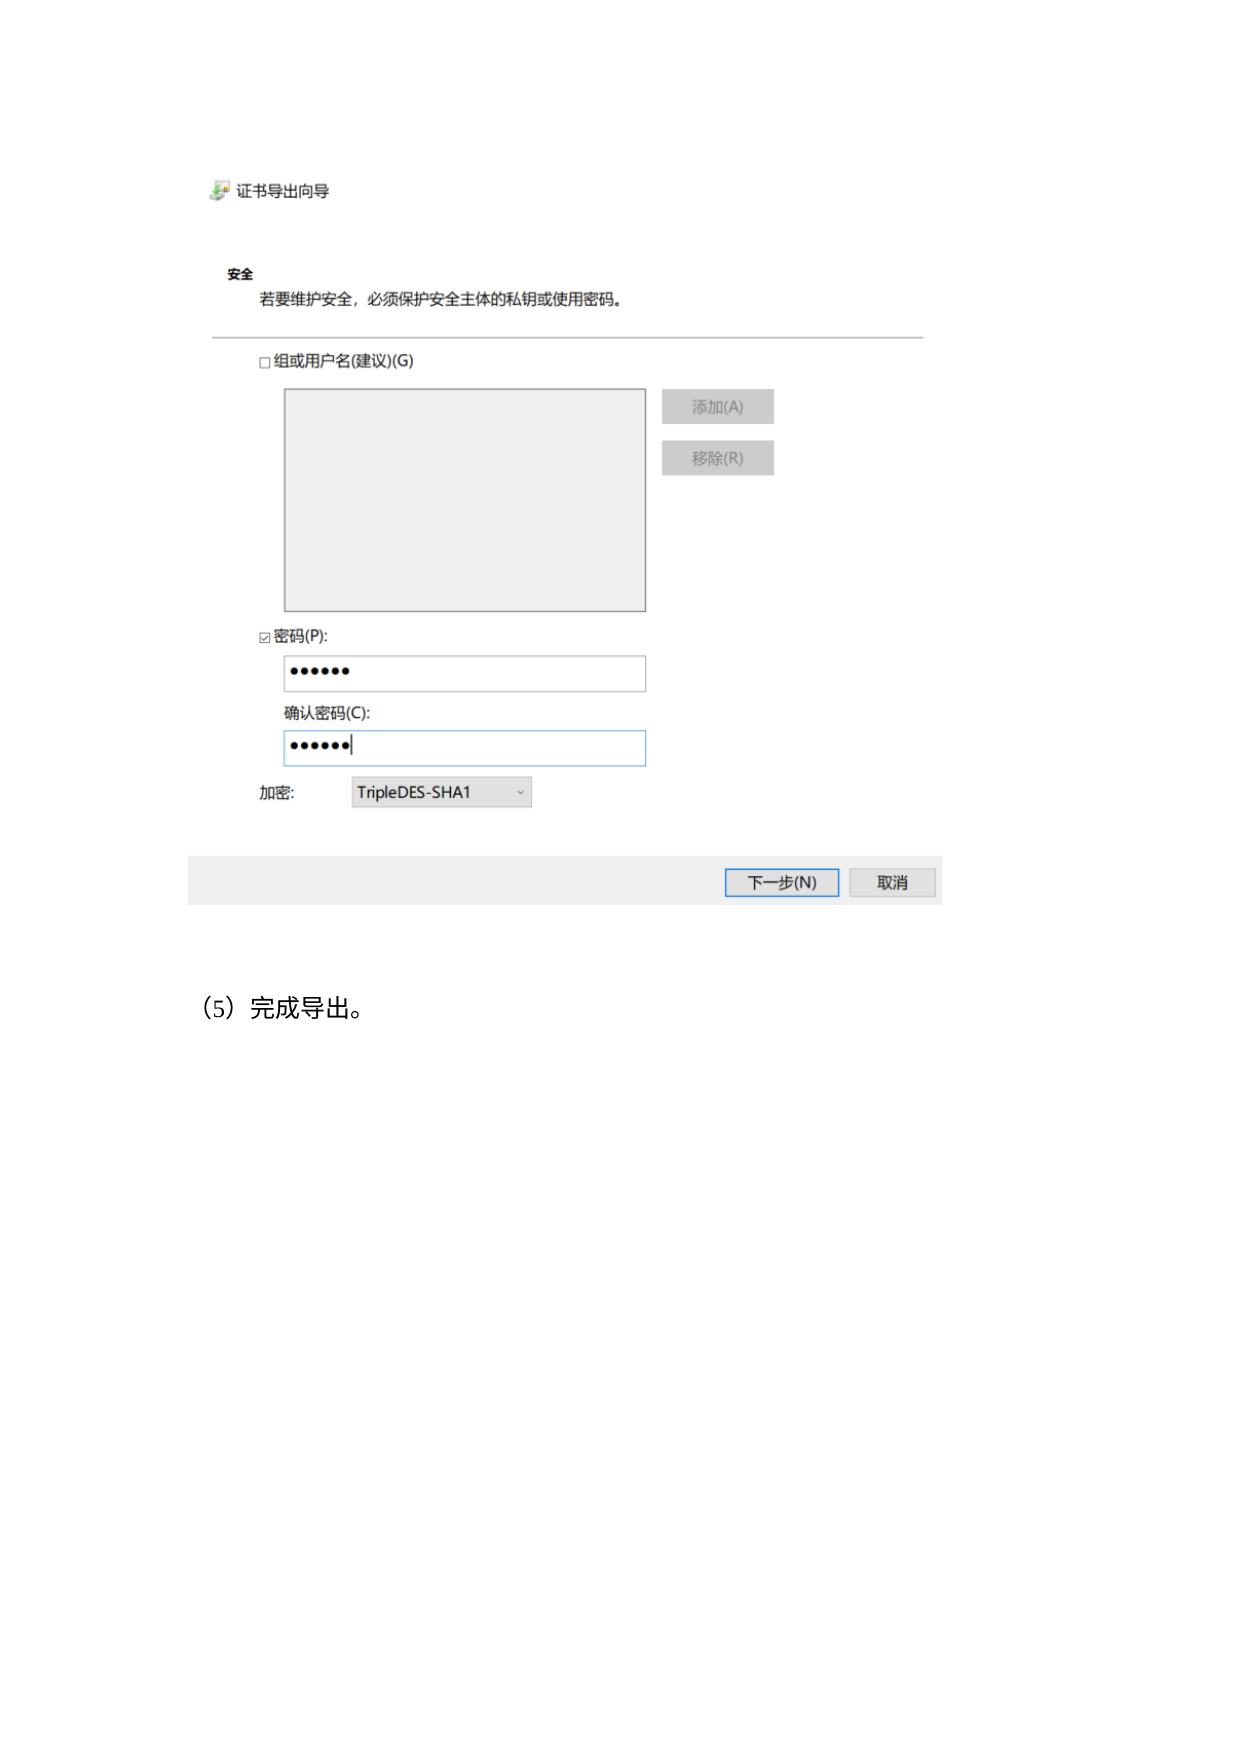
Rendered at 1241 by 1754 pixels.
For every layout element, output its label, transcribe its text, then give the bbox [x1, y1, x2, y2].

text （5）完成导出。 [187, 974, 1053, 1039]
picture [187, 162, 943, 905]
